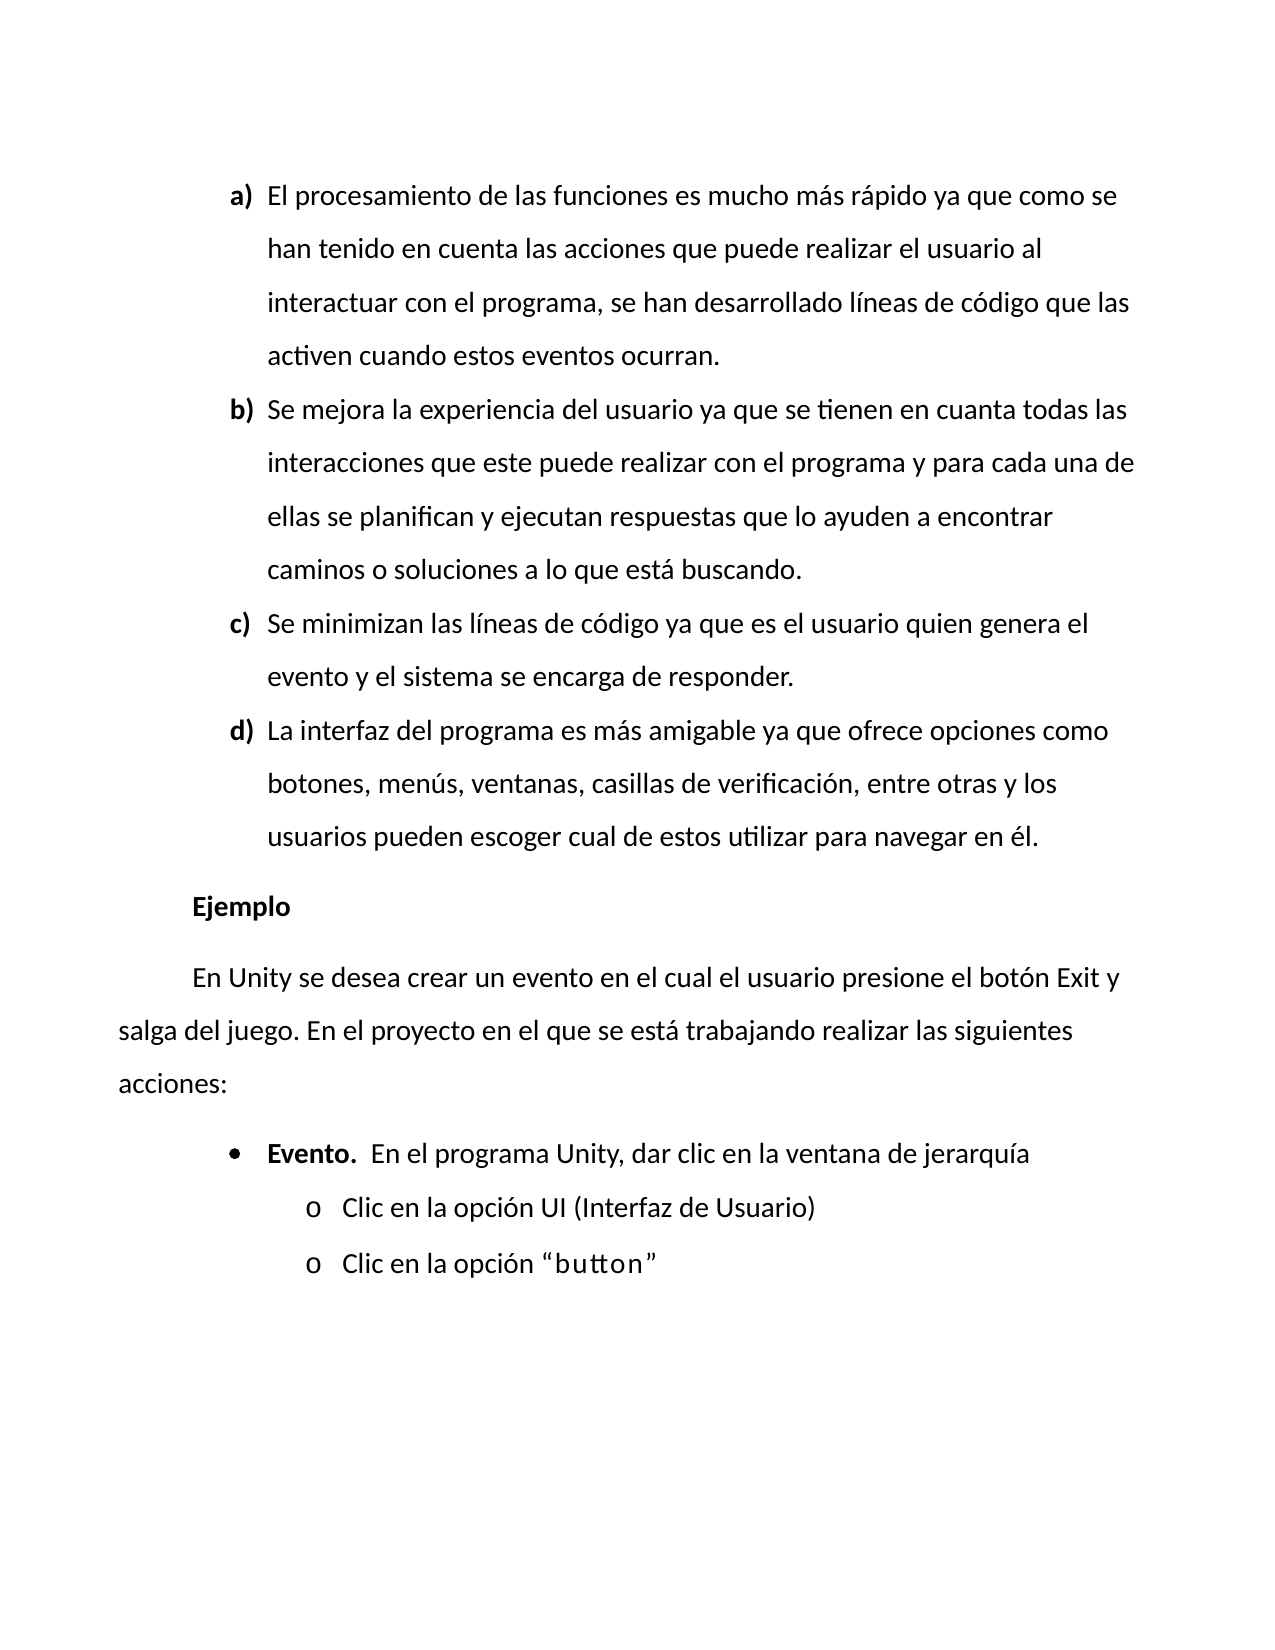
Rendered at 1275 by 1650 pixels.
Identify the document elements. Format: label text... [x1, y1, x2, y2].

text En Unity se desea crear un evento en el cual el usuario presione el botón Exit y salga del juego. En el proyecto en el que se está trabajando realizar las siguientes acciones: [118, 959, 1157, 1101]
list Se minimizan las líneas de código ya que es el usuario quien genera el evento y el sistema se encarga de responder. [229, 605, 1157, 694]
list Evento. En el programa Unity, dar clic en la ventana de jerarquía [229, 1136, 1157, 1171]
list La interfaz del programa es más amigable ya que ofrece opciones como botones, menús, ventanas, casillas de verificación, entre otras y los usuarios pueden escoger cual de estos utilizar para navegar en él. [229, 712, 1157, 854]
list Clic en la opción UI (Interfaz de Usuario) [304, 1189, 1157, 1226]
text Ejemplo [118, 888, 1157, 924]
list Se mejora la experiencia del usuario ya que se tienen en cuanta todas las interacciones que este puede realizar con el programa y para cada una de ellas se planifican y ejecutan respuestas que lo ayuden a encontrar caminos o soluciones a lo que está buscando. [229, 391, 1157, 587]
list El procesamiento de las funciones es mucho más rápido ya que como se han tenido en cuenta las acciones que puede realizar el usuario al interactuar con el programa, se han desarrollado líneas de código que las activen cuando estos eventos ocurran. [229, 177, 1157, 373]
list Clic en la opción “button” [304, 1245, 1157, 1282]
